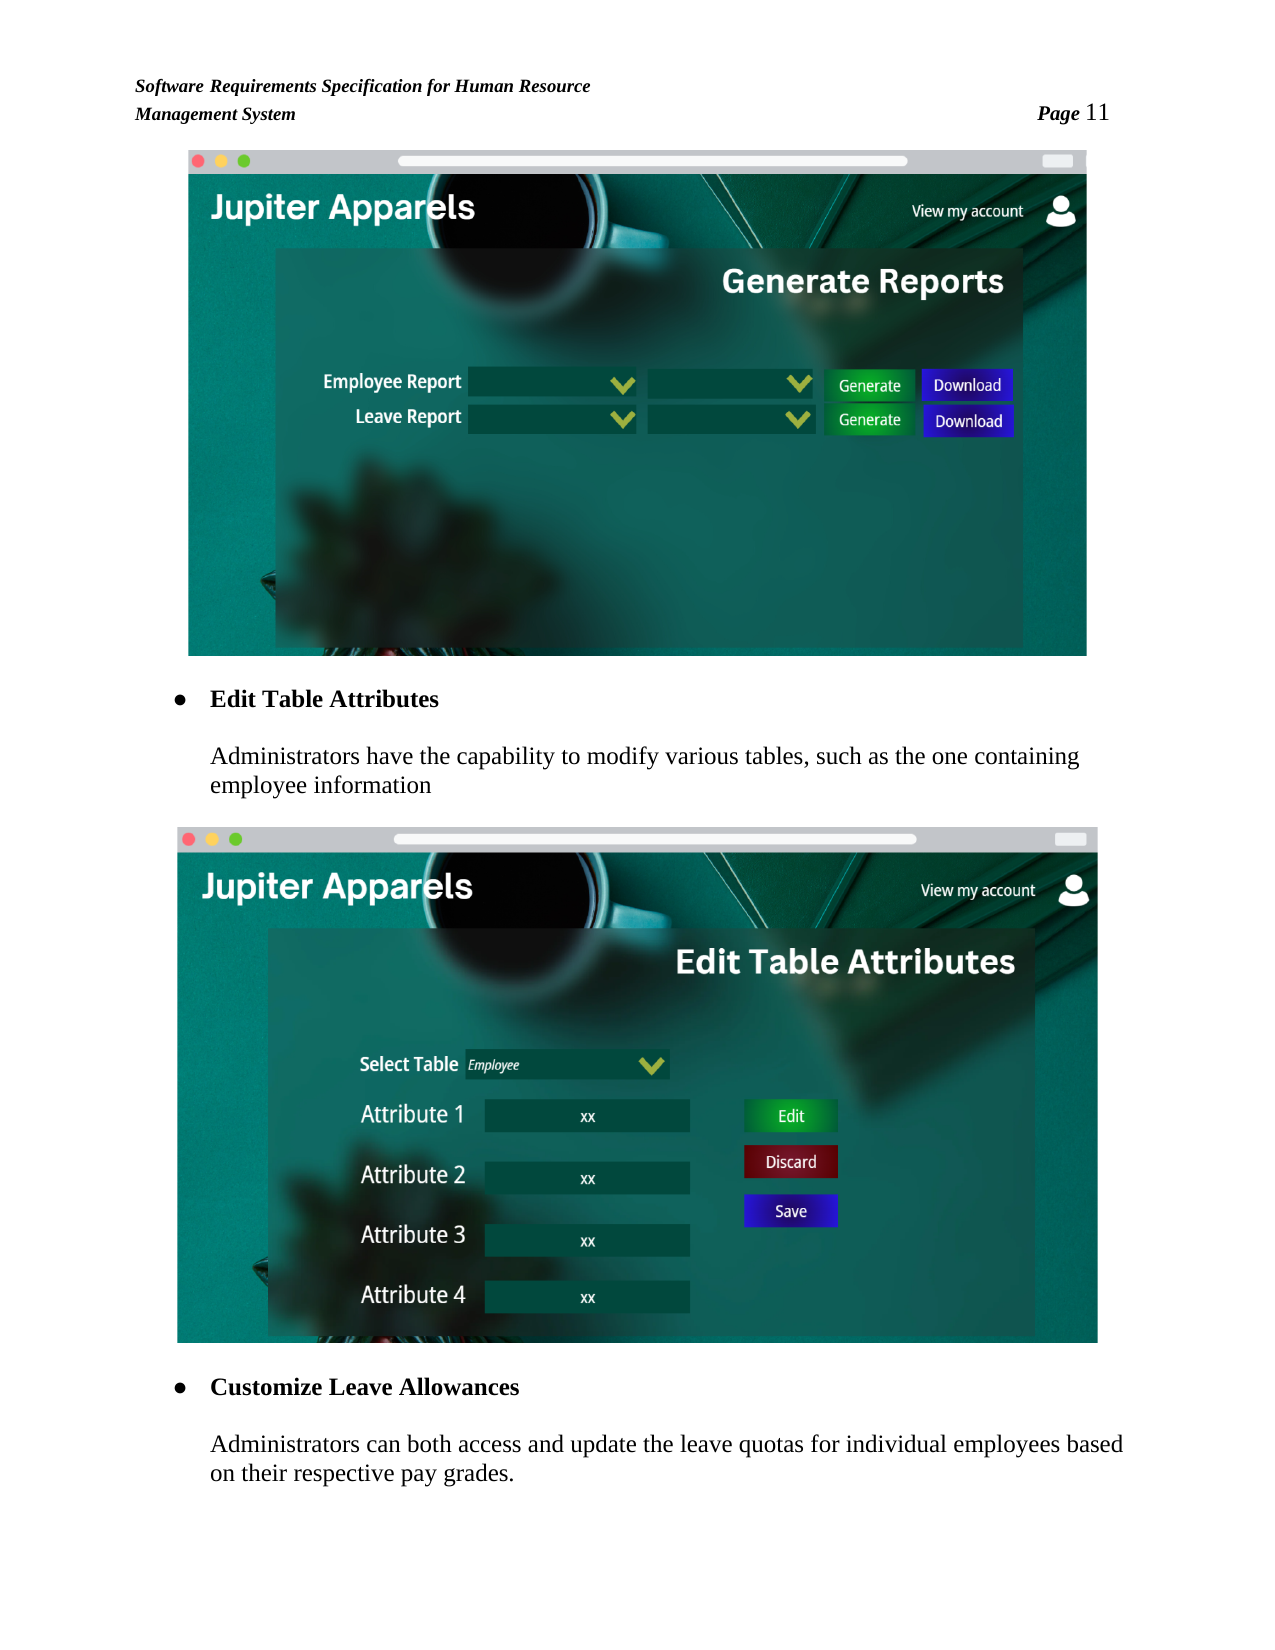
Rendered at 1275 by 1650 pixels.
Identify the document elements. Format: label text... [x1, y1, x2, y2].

picture [188, 150, 1087, 656]
text Administrators have the capability to modify various tables, such as the one containing employee information [210, 741, 1140, 799]
list Edit Table Attributes [172, 684, 1140, 713]
picture [177, 827, 1098, 1343]
list Customize Leave Allowances [172, 1372, 1140, 1400]
text Administrators can both access and update the leave quotas for individual employees based on their respective pay grades. [210, 1429, 1140, 1487]
